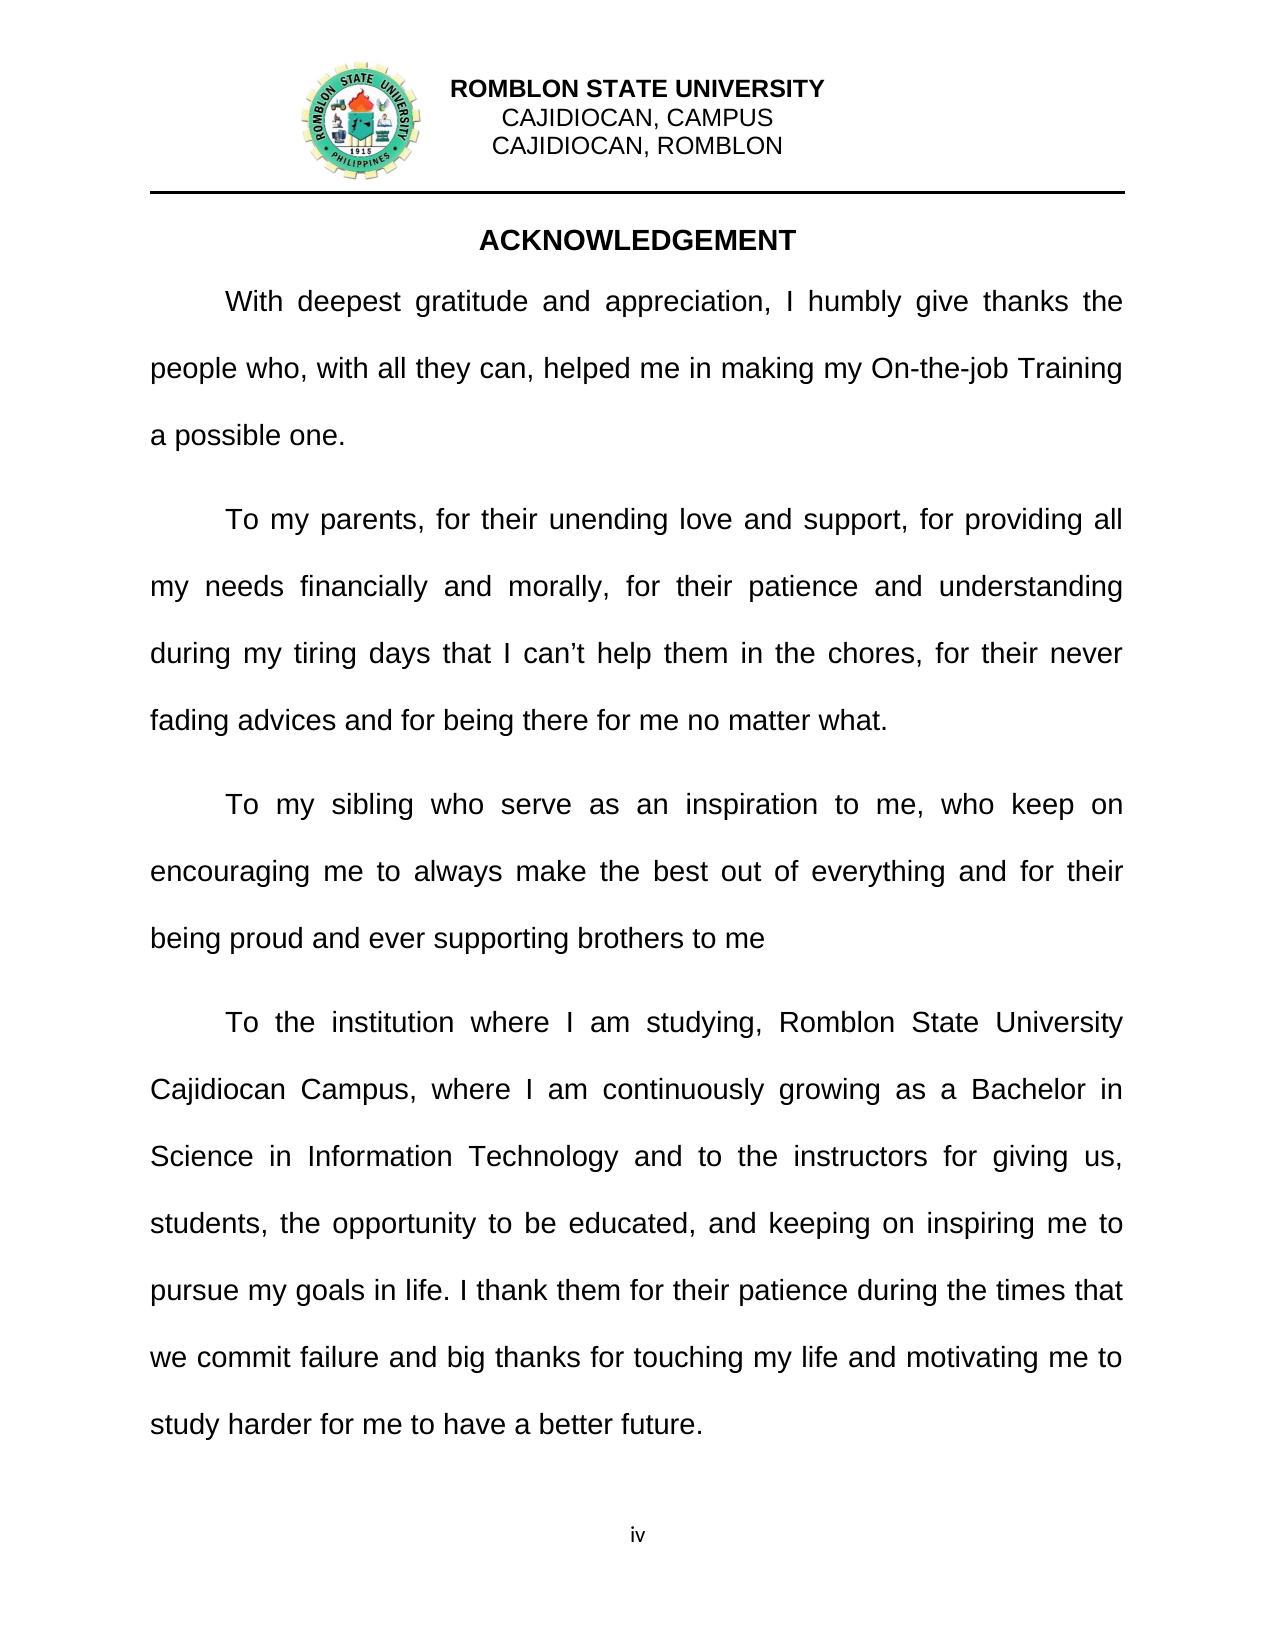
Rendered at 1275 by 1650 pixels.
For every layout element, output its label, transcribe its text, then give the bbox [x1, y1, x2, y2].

text To my sibling who serve as an inspiration to me, who keep on encouraging me to always make the best out of everything and for their being proud and ever supporting brothers to me [150, 787, 1125, 954]
picture [311, 71, 411, 170]
text To the institution where I am studying, Romblon State University Cajidiocan Campus, where I am continuously growing as a Bachelor in Science in Information Technology and to the instructors for giving us, students, the opportunity to be educated, and keeping on inspiring me to pursue my goals in life. I thank them for their patience during the times that we commit failure and big thanks for touching my life and motivating me to study harder for me to have a better future. [150, 1005, 1125, 1441]
text To my parents, for their unending love and support, for providing all my needs financially and morally, for their patience and understanding during my tiring days that I can’t help them in the chores, for their never fading advices and for being there for me no matter what. [150, 502, 1125, 737]
subtitle ACKNOWLEDGEMENT [150, 223, 1125, 256]
text With deepest gratitude and appreciation, I humbly give thanks the people who, with all they can, helped me in making my On-the-job Training a possible one. [150, 284, 1125, 452]
